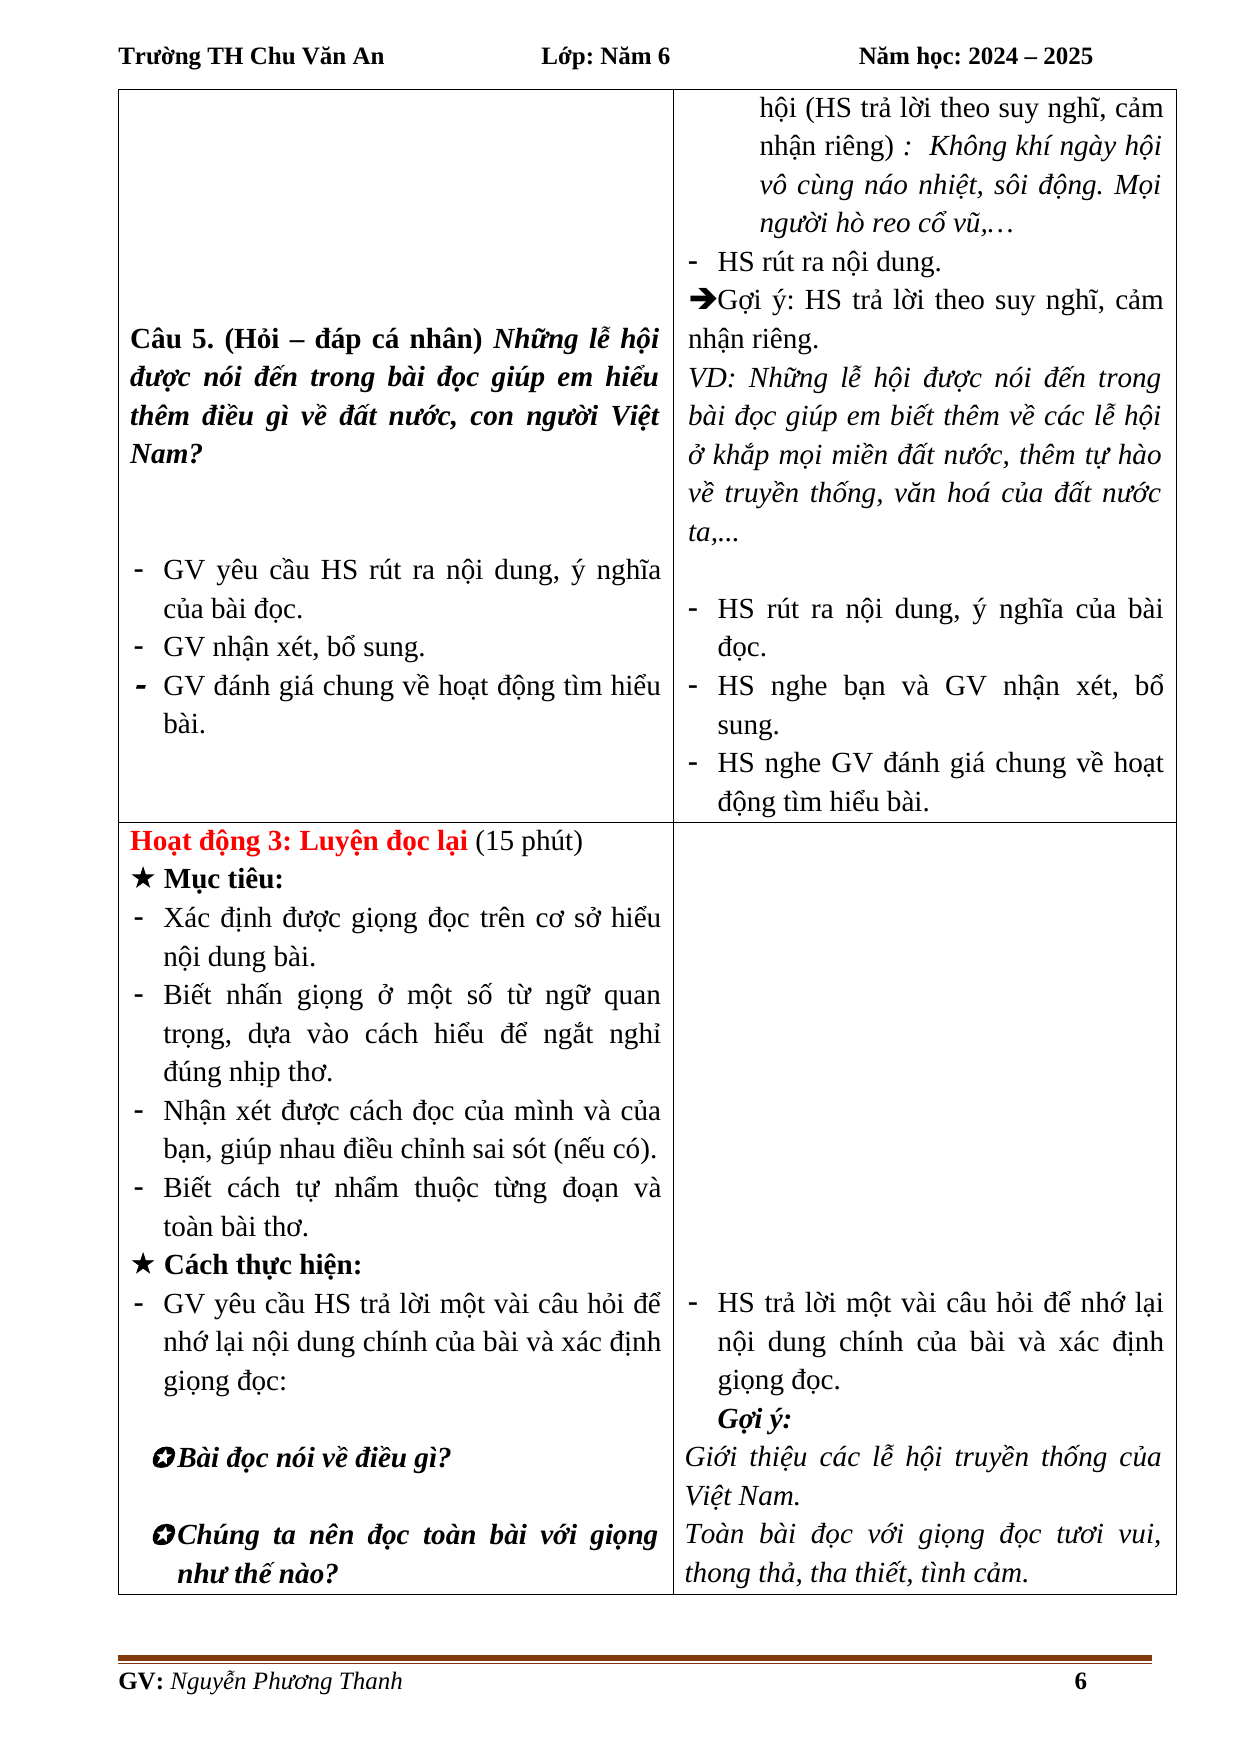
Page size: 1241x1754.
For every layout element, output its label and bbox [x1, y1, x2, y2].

table_cell [674, 90, 1176, 822]
table_cell [119, 90, 673, 822]
table_cell [119, 823, 673, 1594]
table_cell [674, 823, 1176, 1594]
